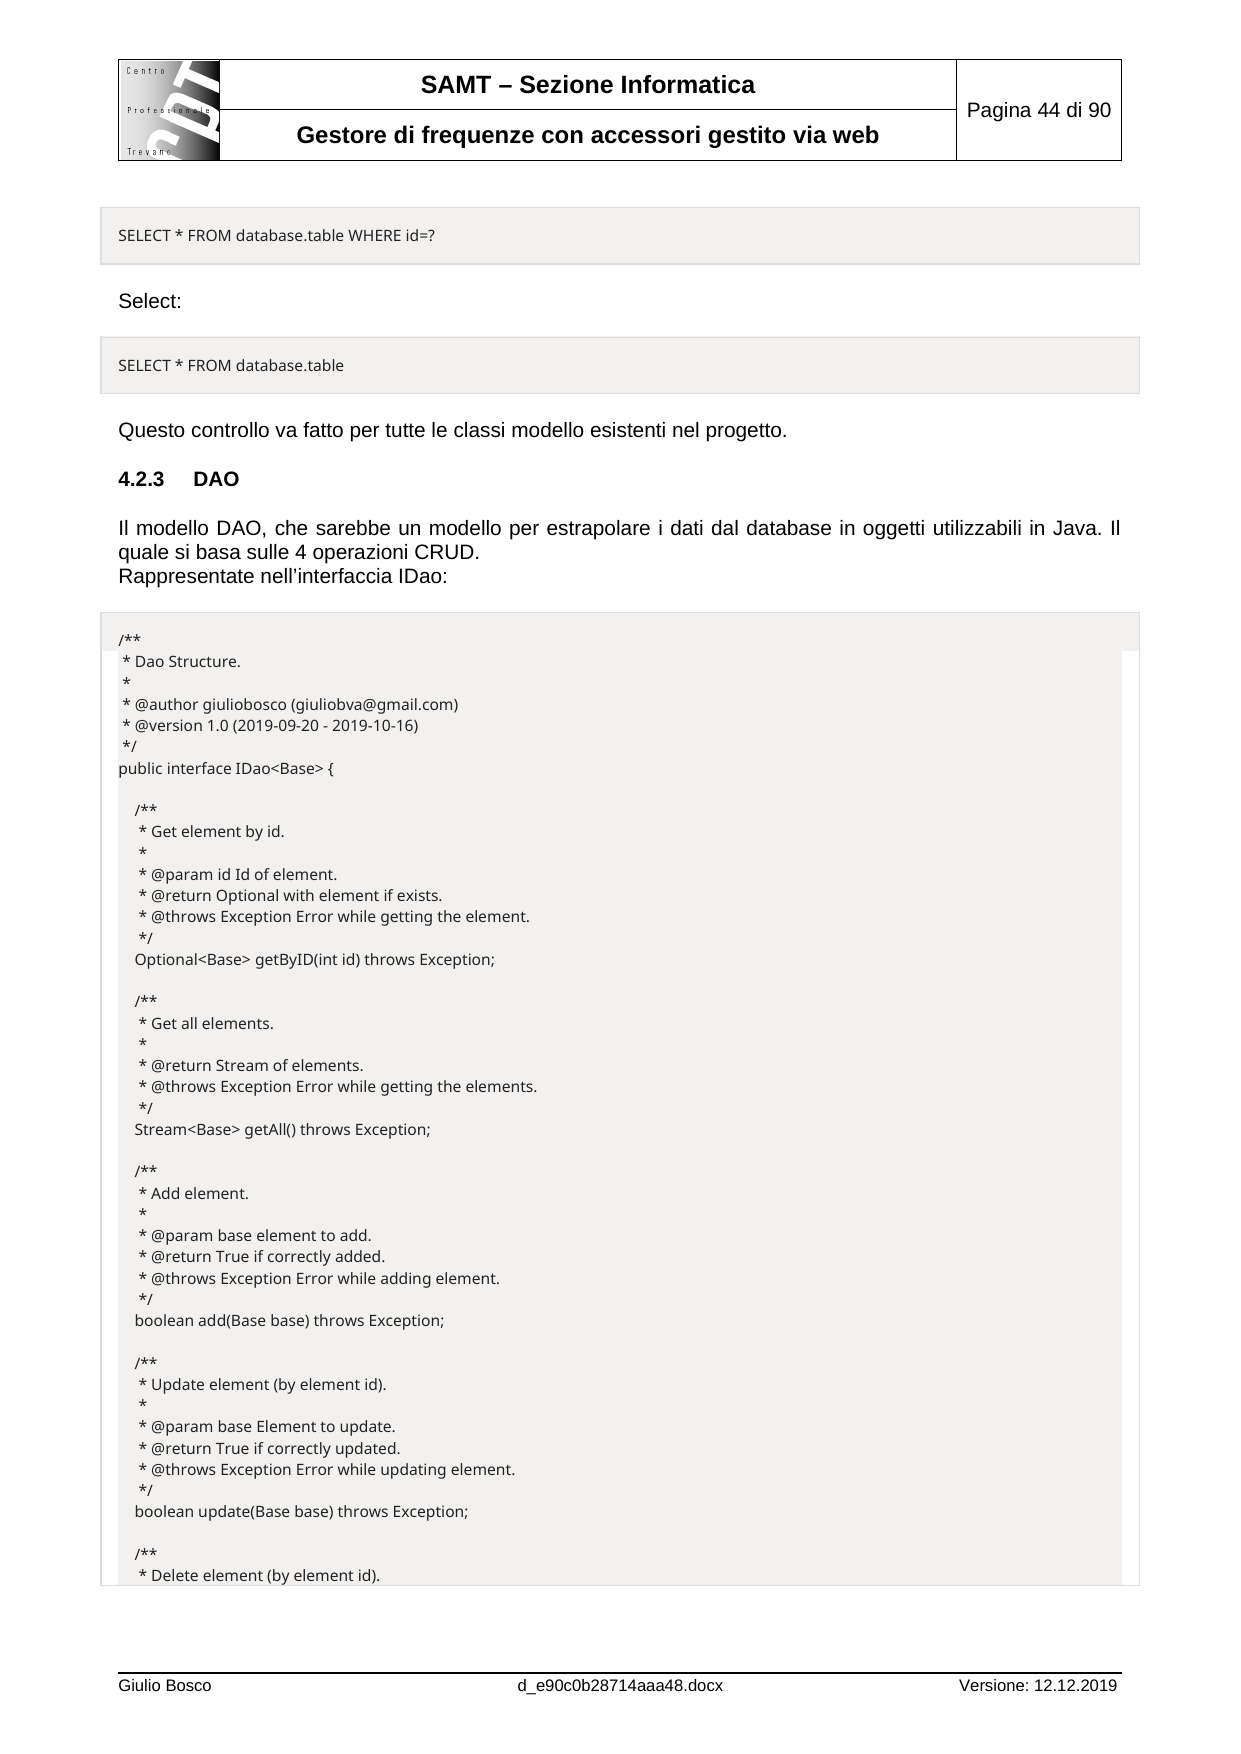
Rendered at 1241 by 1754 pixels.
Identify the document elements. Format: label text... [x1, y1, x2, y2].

text * Delete element (by element id). [118, 1565, 1122, 1585]
text * @param base element to add. [118, 1225, 1122, 1246]
text /** [118, 800, 1122, 821]
text SELECT * FROM database.table [102, 338, 1139, 393]
text Il modello DAO, che sarebbe un modello per estrapolare i dati dal database in oggetti utilizzabili in Java. Il quale si basa sulle 4 operazioni CRUD. [118, 516, 1122, 564]
text boolean update(Base base) throws Exception; [118, 1501, 1122, 1522]
text * @return True if correctly updated. [118, 1437, 1122, 1459]
text * @version 1.0 (2019-09-20 - 2019-10-16) [118, 715, 1122, 736]
text Select: [118, 288, 1122, 312]
text * [118, 842, 1122, 864]
text Questo controllo va fatto per tutte le classi modello esistenti nel progetto. [118, 418, 1122, 442]
text * @return True if correctly added. [118, 1246, 1122, 1267]
text */ [118, 1480, 1122, 1501]
text * Add element. [118, 1182, 1122, 1204]
picture [119, 60, 220, 160]
text * Dao Structure. [118, 651, 1122, 672]
text */ [118, 927, 1122, 949]
text * Get element by id. [118, 821, 1122, 842]
text Rappresentate nell’interfaccia IDao: [118, 564, 1122, 588]
text /** [118, 1544, 1122, 1565]
text * [118, 1204, 1122, 1225]
text * [118, 1395, 1122, 1416]
text * [118, 1034, 1122, 1055]
text SELECT * FROM database.table WHERE id=? [102, 208, 1139, 263]
text public interface IDao<Base> { [118, 757, 1122, 779]
text Optional<Base> getByID(int id) throws Exception; [118, 949, 1122, 970]
text * @throws Exception Error while getting the elements. [118, 1076, 1122, 1097]
text */ [118, 1097, 1122, 1119]
text Stream<Base> getAll() throws Exception; [118, 1119, 1122, 1140]
text * [118, 672, 1122, 694]
text * Get all elements. [118, 1012, 1122, 1034]
text /** [118, 1161, 1122, 1182]
text /** [102, 613, 1139, 651]
text * Update element (by element id). [118, 1374, 1122, 1395]
text * @return Stream of elements. [118, 1055, 1122, 1076]
text * @return Optional with element if exists. [118, 885, 1122, 906]
text boolean add(Base base) throws Exception; [118, 1310, 1122, 1331]
text * @author giuliobosco (giuliobva@gmail.com) [118, 694, 1122, 715]
text */ [118, 1289, 1122, 1310]
text */ [118, 736, 1122, 757]
text /** [118, 1352, 1122, 1374]
text * @throws Exception Error while getting the element. [118, 906, 1122, 927]
text * @throws Exception Error while adding element. [118, 1267, 1122, 1289]
text * @throws Exception Error while updating element. [118, 1459, 1122, 1480]
text * @param base Element to update. [118, 1416, 1122, 1437]
text /** [118, 991, 1122, 1012]
subtitle DAO [118, 467, 1122, 491]
text * @param id Id of element. [118, 864, 1122, 885]
